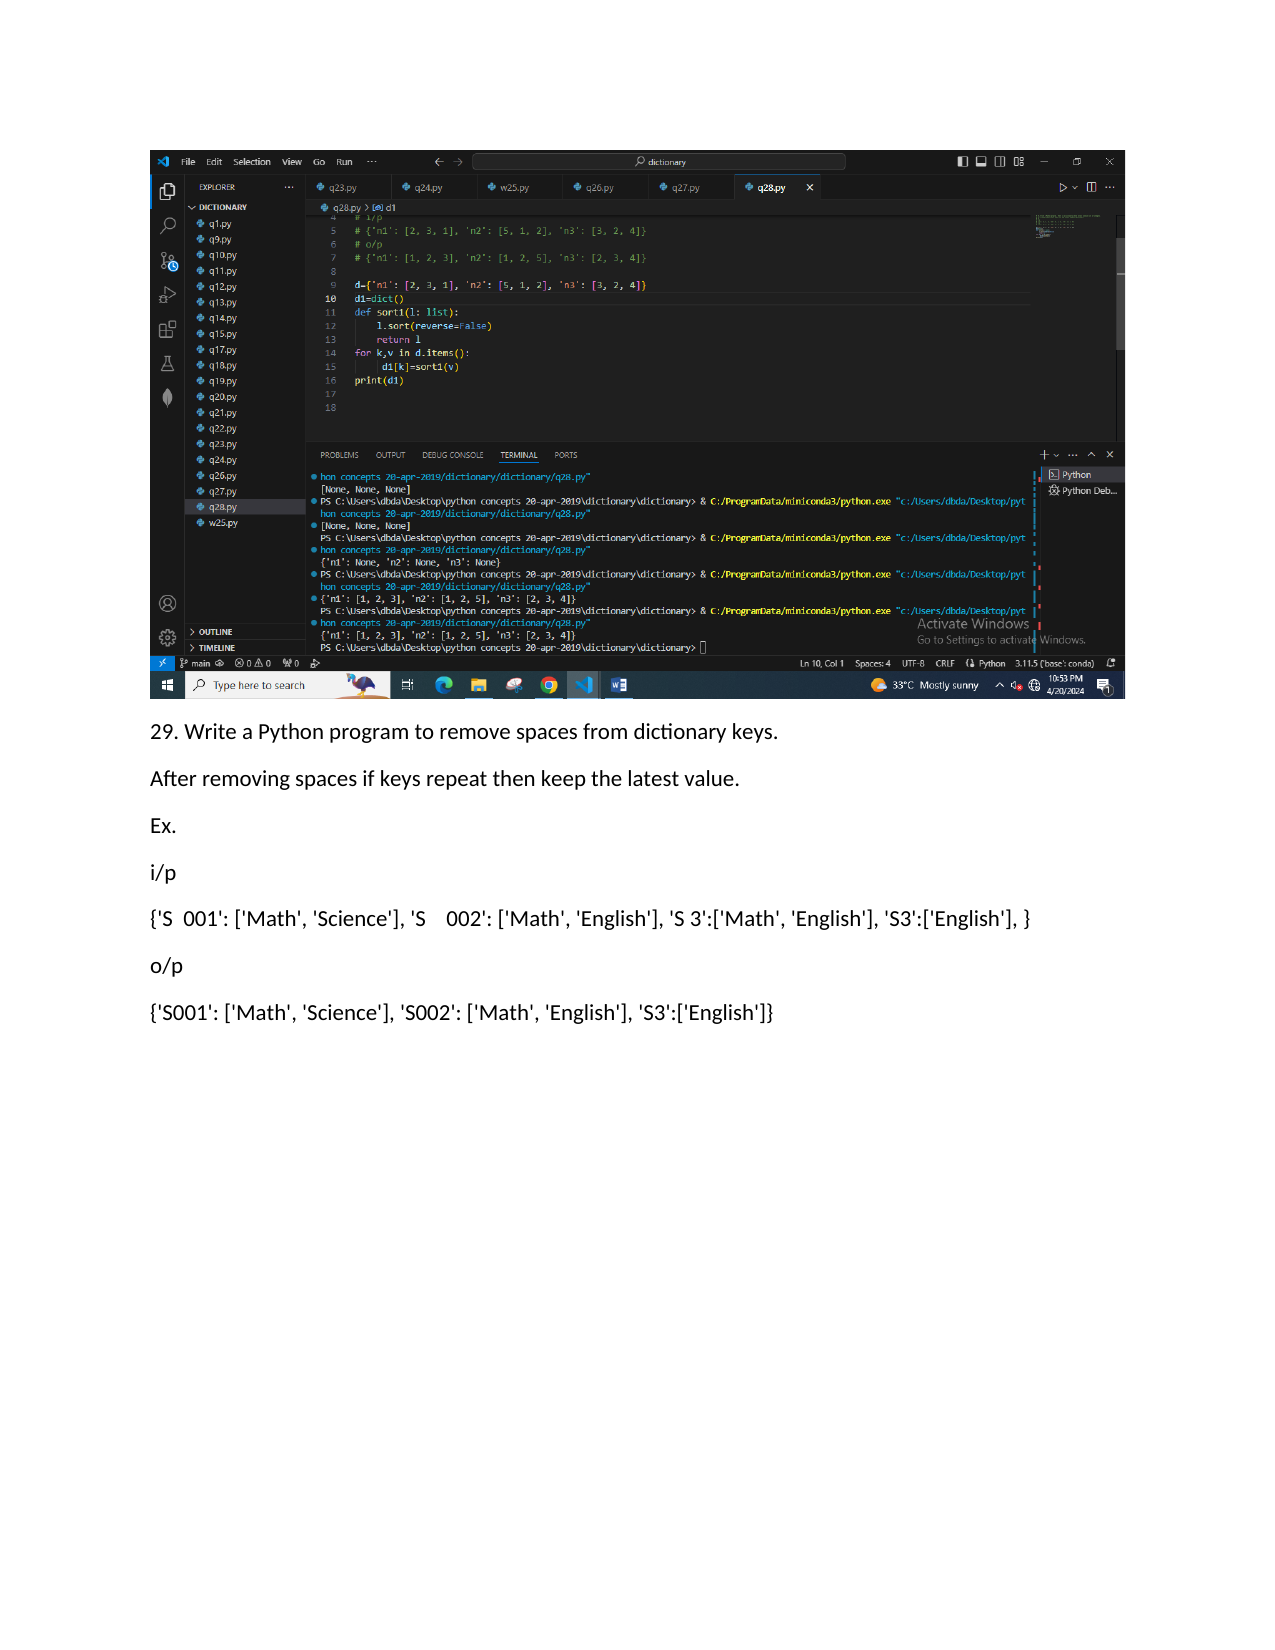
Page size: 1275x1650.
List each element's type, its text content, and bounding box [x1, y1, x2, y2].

text i/p [150, 858, 1125, 886]
text 29. Write a Python program to remove spaces from dictionary keys. [150, 717, 1125, 745]
text After removing spaces if keys repeat then keep the latest value. [150, 764, 1125, 792]
text o/p [150, 951, 1125, 979]
picture [150, 150, 1125, 699]
text {'S 001': ['Math', 'Science'], 'S 002': ['Math', 'English'], 'S 3':['Math', 'English'], 'S3':['English'], } [150, 904, 1125, 932]
text {'S001': ['Math', 'Science'], 'S002': ['Math', 'English'], 'S3':['English']} [150, 998, 1125, 1026]
text Ex. [150, 811, 1125, 839]
